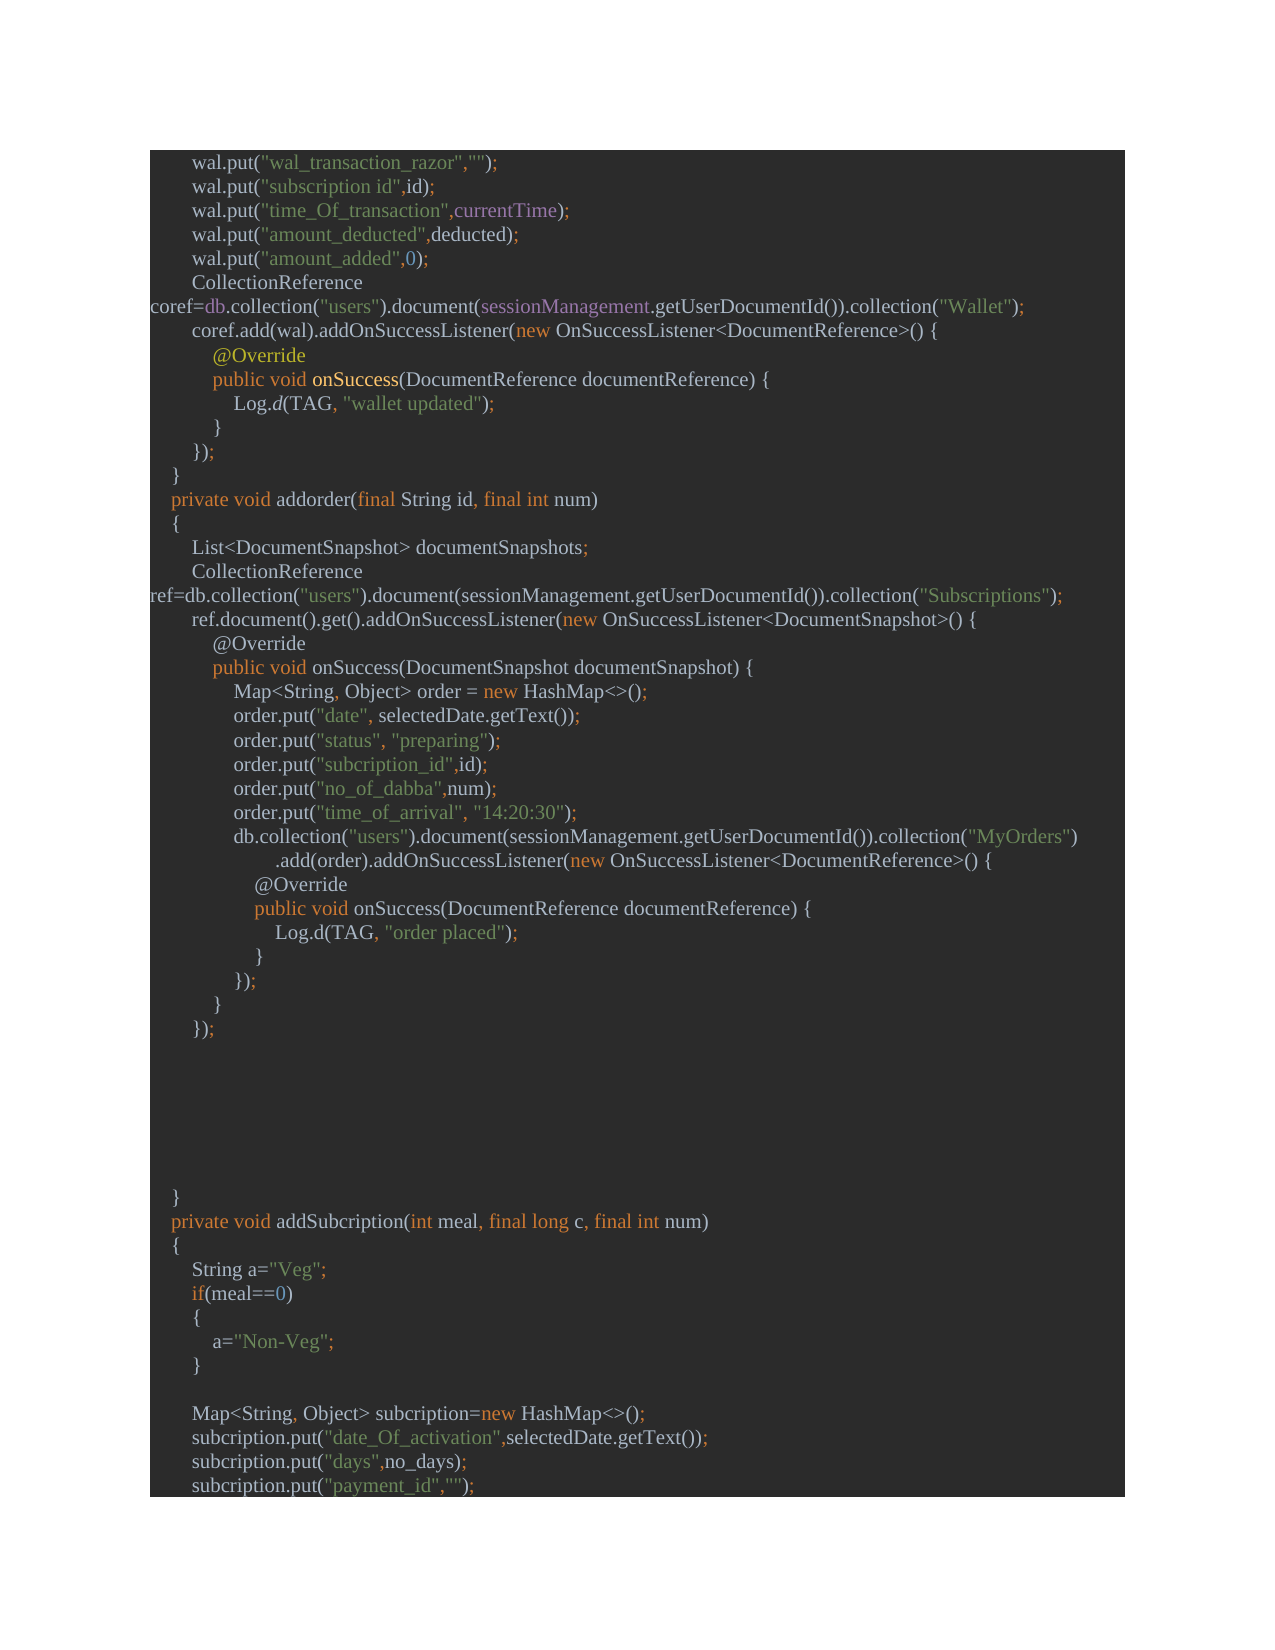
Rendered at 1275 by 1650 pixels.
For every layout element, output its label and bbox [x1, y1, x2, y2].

text [150, 150, 1125, 1497]
